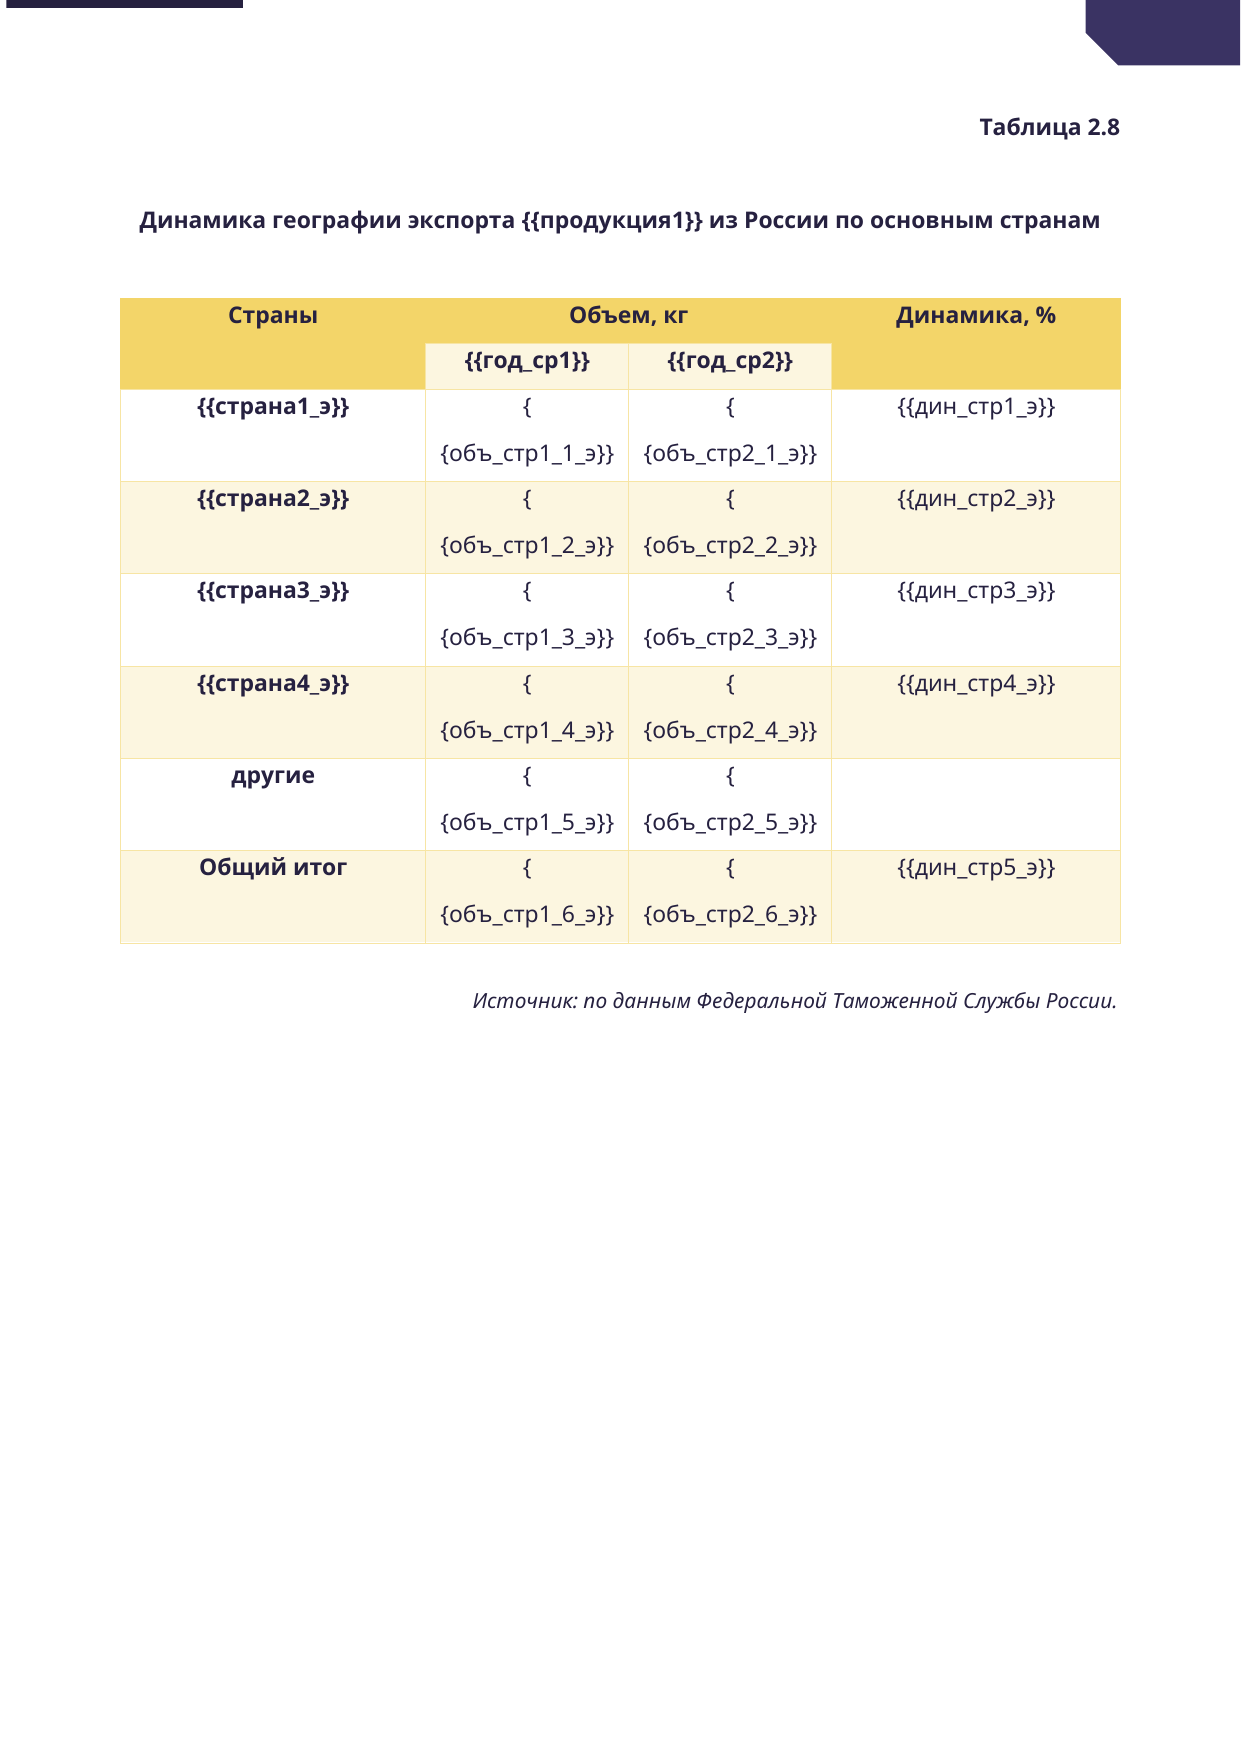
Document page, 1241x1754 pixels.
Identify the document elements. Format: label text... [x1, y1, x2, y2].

table_cell {{объ_стр1_4_э}} [426, 667, 628, 758]
table_cell {{объ_стр1_3_э}} [426, 574, 628, 666]
table_cell {{дин_стр2_э}} [832, 482, 1120, 573]
table_cell {{объ_стр1_6_э}} [426, 851, 628, 942]
table_cell {{страна1_э}} [121, 390, 425, 481]
table_cell [832, 759, 1120, 850]
table_cell {{дин_стр1_э}} [832, 390, 1120, 481]
table_header Динамика, % [832, 299, 1120, 389]
table_header Страны [121, 299, 425, 389]
table_cell {{объ_стр2_4_э}} [629, 667, 831, 758]
table_cell {{объ_стр1_2_э}} [426, 482, 628, 573]
table_cell {{год_ср1}} [426, 344, 628, 389]
table_header Объем, кг [426, 299, 831, 343]
table_cell {{страна2_э}} [121, 482, 425, 573]
table_cell {{объ_стр2_6_э}} [629, 851, 831, 942]
table_cell {{объ_стр1_5_э}} [426, 759, 628, 850]
text Динамика географии экспорта {{продукция1}} из России по основным странам [120, 204, 1120, 235]
table_cell {{дин_стр5_э}} [832, 851, 1120, 942]
table_cell {{объ_стр2_3_э}} [629, 574, 831, 666]
text Источник: по данным Федеральной Таможенной Службы России. [120, 986, 1120, 1014]
table_cell {{объ_стр2_5_э}} [629, 759, 831, 850]
table_cell Общий итог [121, 851, 425, 942]
table_cell {{объ_стр2_1_э}} [629, 390, 831, 481]
table_cell {{год_ср2}} [629, 344, 831, 389]
table_cell {{дин_стр4_э}} [832, 667, 1120, 758]
text Таблица 2.8 [120, 110, 1120, 142]
table_cell {{страна3_э}} [121, 574, 425, 666]
table_cell {{объ_стр2_2_э}} [629, 482, 831, 573]
table_cell другие [121, 759, 425, 850]
table_cell {{страна4_э}} [121, 667, 425, 758]
table_cell {{объ_стр1_1_э}} [426, 390, 628, 481]
table_cell {{дин_стр3_э}} [832, 574, 1120, 666]
